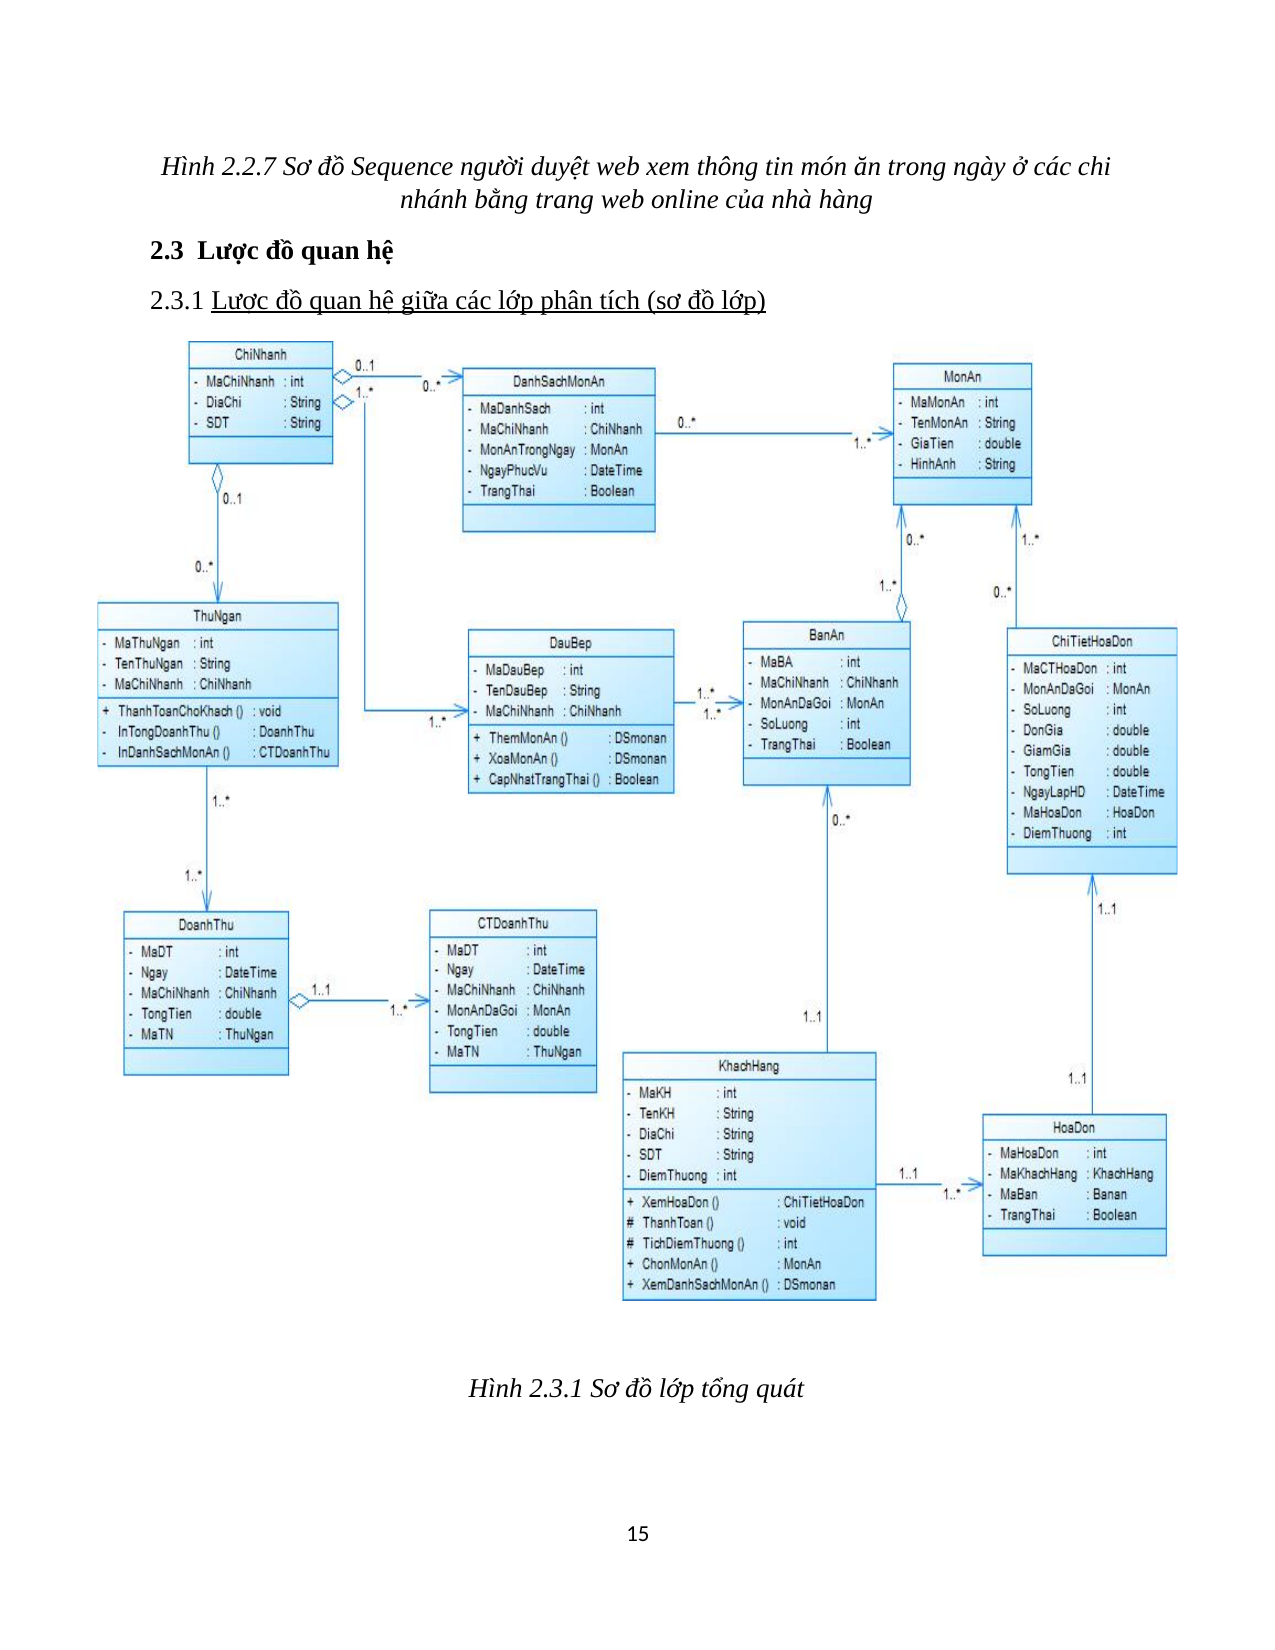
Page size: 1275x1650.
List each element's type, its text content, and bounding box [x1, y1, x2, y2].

text 2.3 Lược đồ quan hệ [150, 234, 1125, 265]
text Hình 2.3.1 Sơ đồ lớp tổng quát [150, 1372, 1125, 1404]
picture [97, 341, 1178, 1301]
text Hình 2.2.7 Sơ đồ Sequence người duyệt web xem thông tin món ăn trong ngày ở các chi nhánh bằng trang web online của nhà hàng [150, 150, 1125, 215]
text 2.3.1 Lược đồ quan hệ giữa các lớp phân tích (sơ đồ lớp) [150, 284, 1125, 315]
